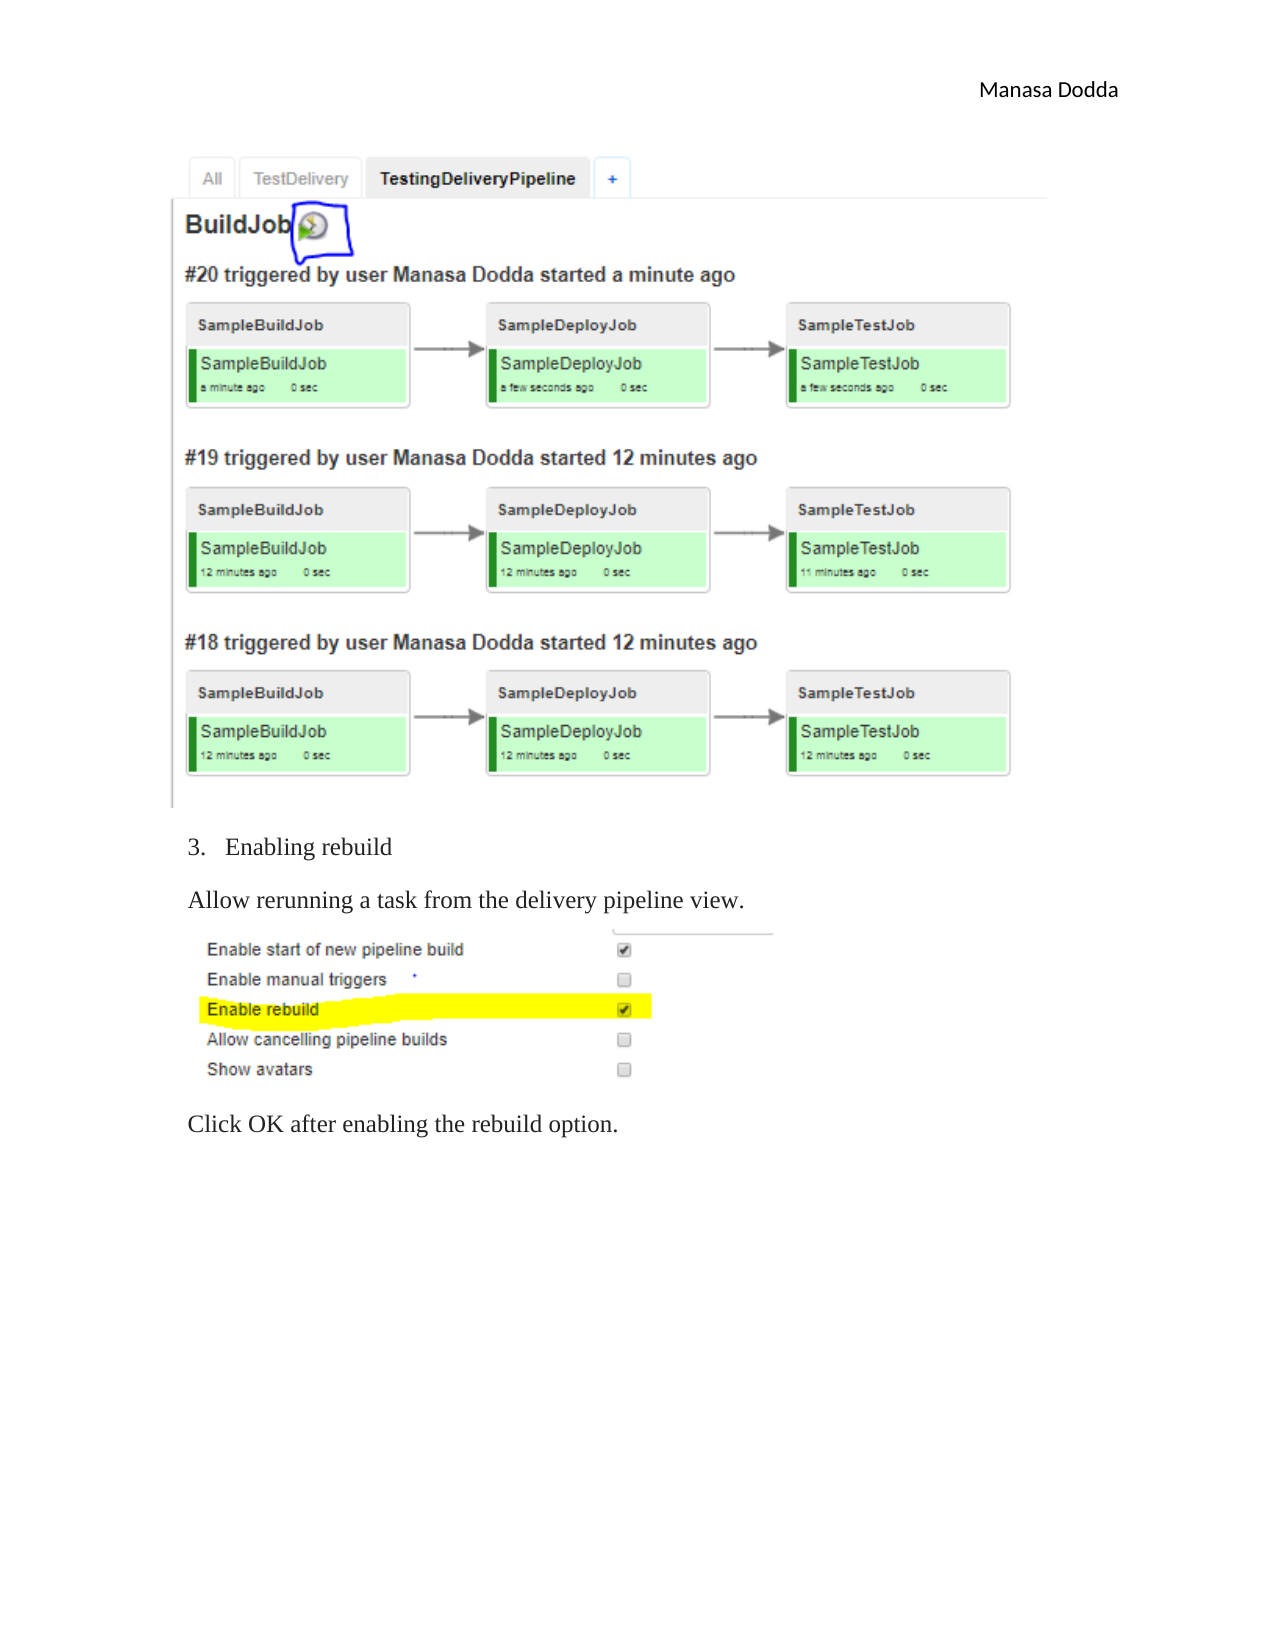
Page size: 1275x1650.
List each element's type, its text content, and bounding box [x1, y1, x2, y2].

list Enabling rebuild [187, 823, 1125, 861]
picture [150, 150, 1047, 808]
picture [187, 929, 774, 1085]
text Allow rerunning a task from the delivery pipeline view. [187, 877, 1125, 914]
text Click OK after enabling the rebuild option. [187, 1100, 1125, 1137]
